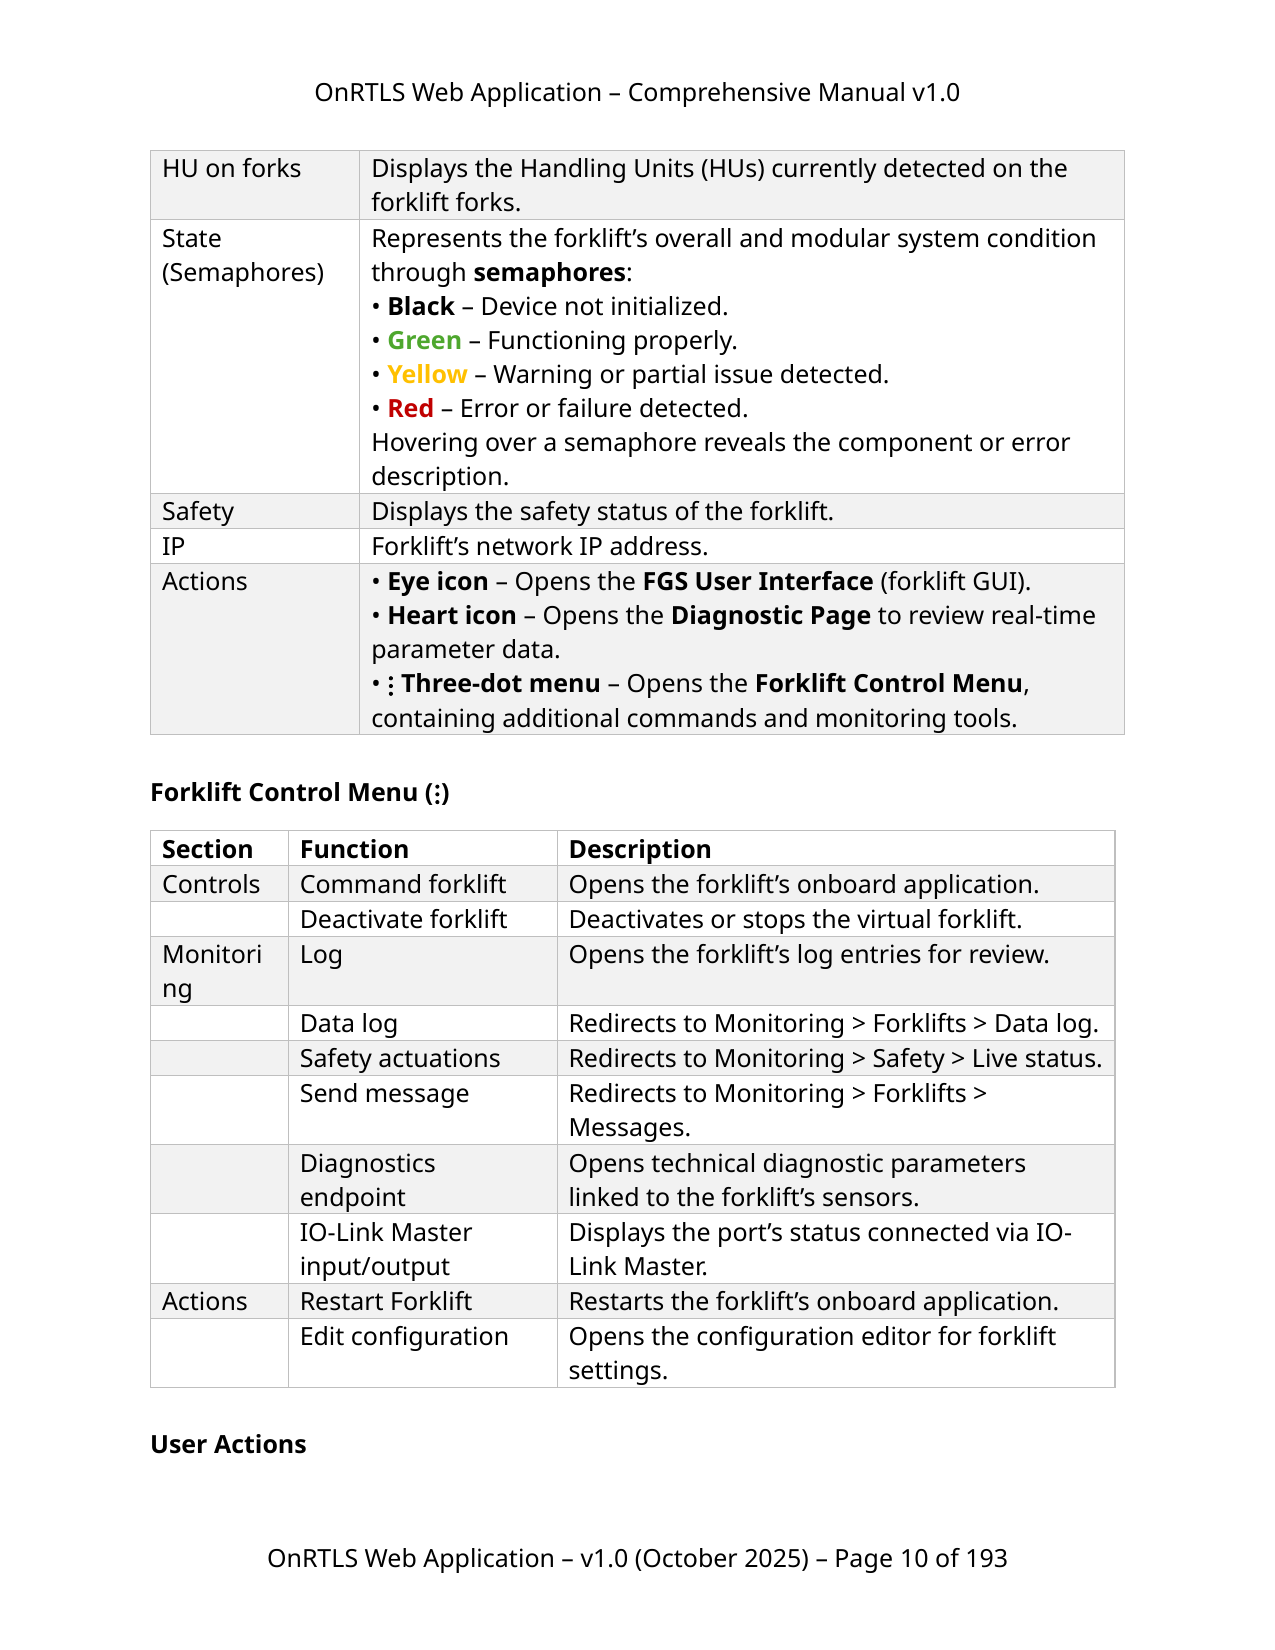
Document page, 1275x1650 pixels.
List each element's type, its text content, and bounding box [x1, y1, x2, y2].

table_cell IP [151, 529, 359, 563]
table_cell Deactivate forklift [289, 902, 557, 936]
table_cell Safety [151, 494, 359, 528]
table_cell Redirects to Monitoring > Safety > Live status. [558, 1041, 1114, 1075]
table_cell Displays the safety status of the forklift. [360, 494, 1124, 528]
table_header Function [289, 831, 557, 865]
table_cell Opens technical diagnostic parameters linked to the forklift’s sensors. [558, 1145, 1114, 1213]
table_cell [151, 1214, 288, 1282]
table_cell Forklift’s network IP address. [360, 529, 1124, 563]
table_cell Displays the port’s status connected via IO-Link Master. [558, 1214, 1114, 1282]
text User Actions [150, 1388, 1125, 1461]
table_cell IO-Link Master input/output [289, 1214, 557, 1282]
table_cell Safety actuations [289, 1041, 557, 1075]
table_cell Opens the forklift’s log entries for review. [558, 937, 1114, 1005]
table_cell Redirects to Monitoring > Forklifts > Messages. [558, 1076, 1114, 1144]
table_cell [151, 1319, 288, 1387]
table_cell Redirects to Monitoring > Forklifts > Data log. [558, 1006, 1114, 1040]
table_cell [151, 902, 288, 936]
table_cell Displays the Handling Units (HUs) currently detected on the forklift forks. [360, 151, 1124, 219]
table_cell Actions [151, 564, 359, 734]
table_cell HU on forks [151, 151, 359, 219]
table_cell Opens the forklift’s onboard application. [558, 866, 1114, 901]
text Forklift Control Menu (⋮) [150, 735, 1125, 808]
table_header Section [151, 831, 288, 865]
table_cell [151, 1076, 288, 1144]
table_cell Actions [151, 1284, 288, 1318]
table_cell Deactivates or stops the virtual forklift. [558, 902, 1114, 936]
table_cell [151, 1145, 288, 1213]
table_cell Send message [289, 1076, 557, 1144]
table_cell Command forklift [289, 866, 557, 901]
table_cell Data log [289, 1006, 557, 1040]
table_cell [151, 1006, 288, 1040]
table_cell Controls [151, 866, 288, 901]
table_cell Restarts the forklift’s onboard application. [558, 1284, 1114, 1318]
table_cell • Eye icon – Opens the FGS User Interface (forklift GUI). • Heart icon – Opens the Diagnostic Page to review real-time parameter data. • ⋮ Three-dot menu – Opens the Forklift Control Menu, containing additional commands and monitoring tools. [360, 564, 1124, 734]
table_cell [151, 1041, 288, 1075]
table_cell Log [289, 937, 557, 1005]
table_header Description [558, 831, 1114, 865]
table_cell Opens the configuration editor for forklift settings. [558, 1319, 1114, 1387]
table_cell Restart Forklift [289, 1284, 557, 1318]
table_cell Diagnostics endpoint [289, 1145, 557, 1213]
table_cell State (Semaphores) [151, 220, 359, 493]
table_cell Edit configuration [289, 1319, 557, 1387]
table_cell Monitoring [151, 937, 288, 1005]
table_cell Represents the forklift’s overall and modular system condition through semaphores: • Black – Device not initialized. • Green – Functioning properly. • Yellow – Warning or partial issue detected. • Red – Error or failure detected. Hovering over a semaphore reveals the component or error description. [360, 220, 1124, 493]
